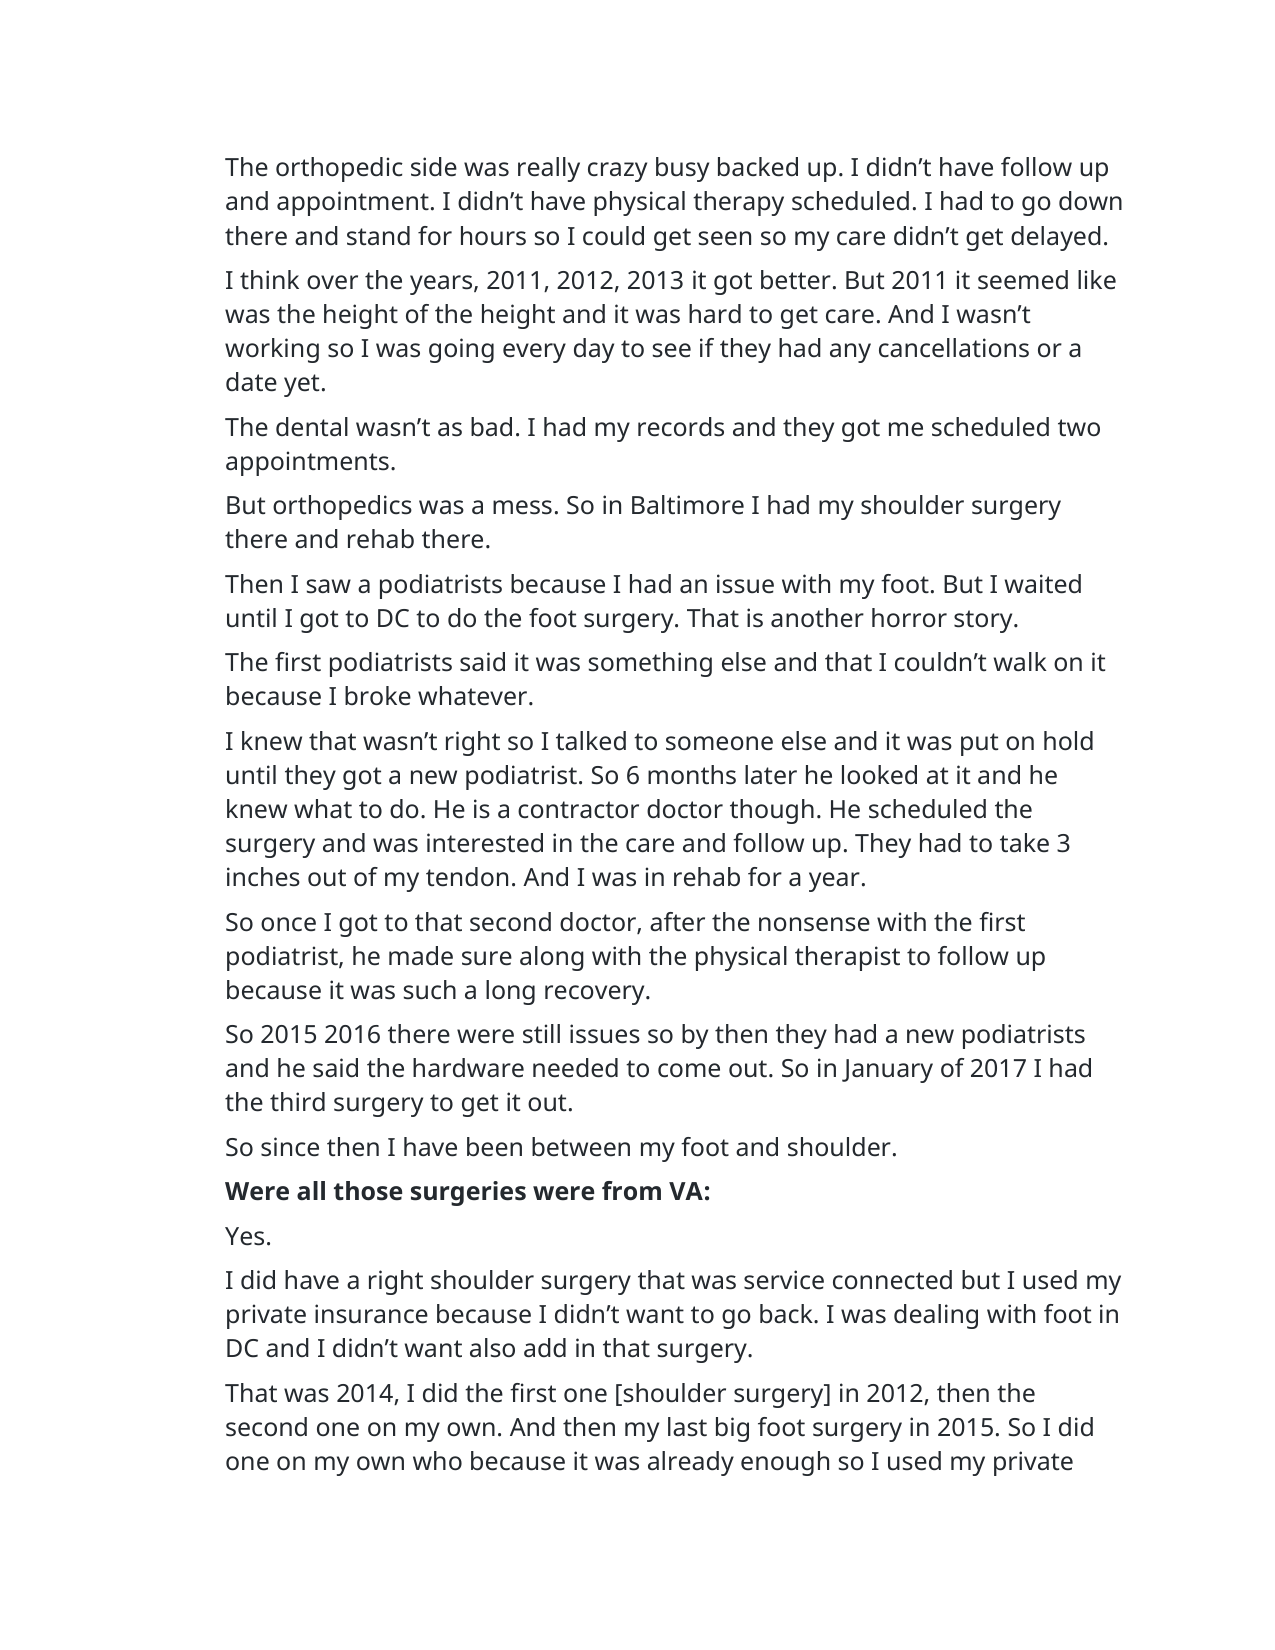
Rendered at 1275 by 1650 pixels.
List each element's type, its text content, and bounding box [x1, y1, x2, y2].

text So 2015 2016 there were still issues so by then they had a new podiatrists and he said the hardware needed to come out. So in January of 2017 I had the third surgery to get it out. [225, 1017, 1125, 1119]
text The first podiatrists said it was something else and that I couldn’t walk on it because I broke whatever. [225, 645, 1125, 713]
text The dental wasn’t as bad. I had my records and they got me scheduled two appointments. [225, 409, 1125, 477]
text I did have a right shoulder surgery that was service connected but I used my private insurance because I didn’t want to go back. I was dealing with foot in DC and I didn’t want also add in that surgery. [225, 1263, 1125, 1365]
text So since then I have been between my foot and shoulder. [225, 1129, 1125, 1163]
text Yes. [225, 1218, 1125, 1252]
text I think over the years, 2011, 2012, 2013 it got better. But 2011 it seemed like was the height of the height and it was hard to get care. And I wasn’t working so I was going every day to see if they had any cancellations or a date yet. [225, 263, 1125, 399]
text But orthopedics was a mess. So in Baltimore I had my shoulder surgery there and rehab there. [225, 488, 1125, 556]
text Then I saw a podiatrists because I had an issue with my foot. But I waited until I got to DC to do the foot surgery. That is another horror story. [225, 566, 1125, 634]
text I knew that wasn’t right so I talked to someone else and it was put on hold until they got a new podiatrist. So 6 months later he looked at it and he knew what to do. He is a contractor doctor though. He scheduled the surgery and was interested in the care and follow up. They had to take 3 inches out of my tendon. And I was in rehab for a year. [225, 723, 1125, 894]
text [225, 1375, 1125, 1478]
text The orthopedic side was really crazy busy backed up. I didn’t have follow up and appointment. I didn’t have physical therapy scheduled. I had to go down there and stand for hours so I could get seen so my care didn’t get delayed. [225, 150, 1125, 252]
text So once I got to that second doctor, after the nonsense with the first podiatrist, he made sure along with the physical therapist to follow up because it was such a long recovery. [225, 904, 1125, 1006]
text Were all those surgeries were from VA: [225, 1174, 1125, 1208]
